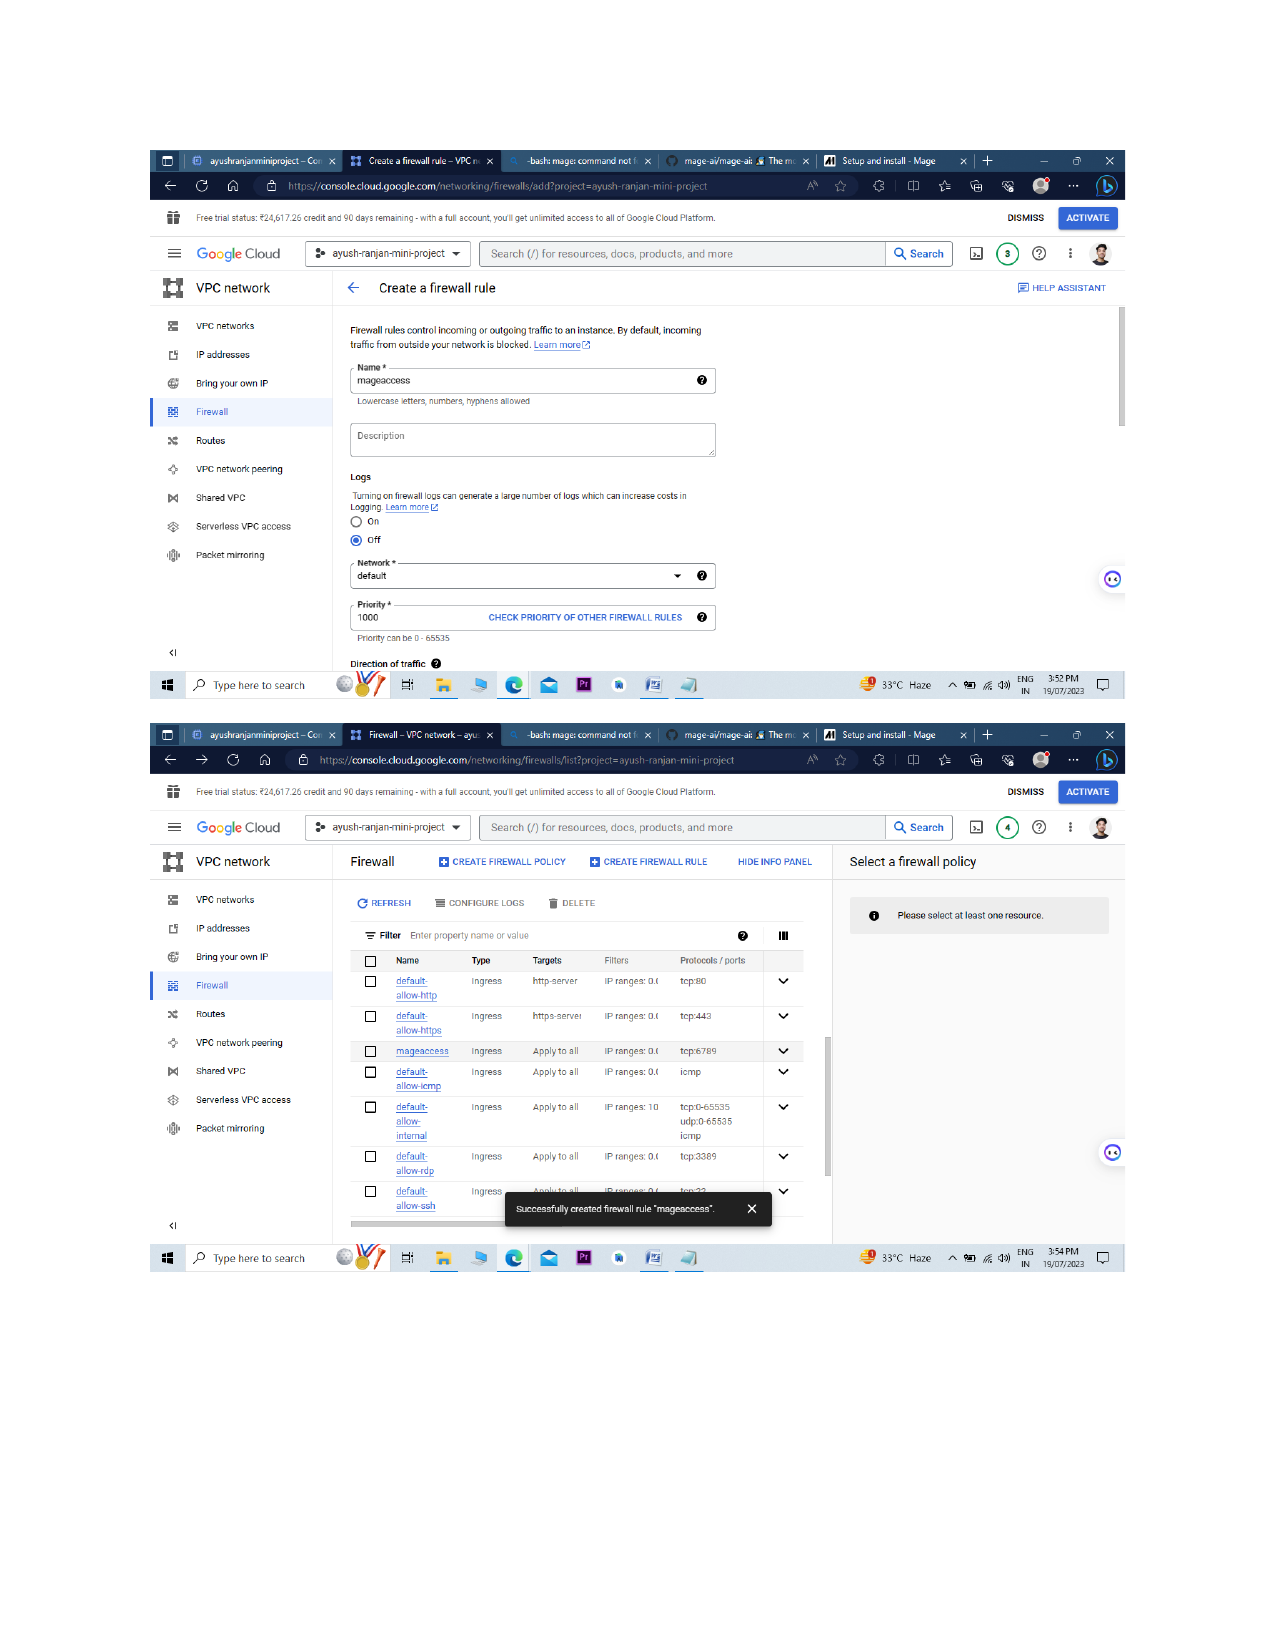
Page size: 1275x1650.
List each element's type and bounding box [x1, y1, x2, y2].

picture [150, 723, 1125, 1272]
picture [150, 150, 1125, 699]
